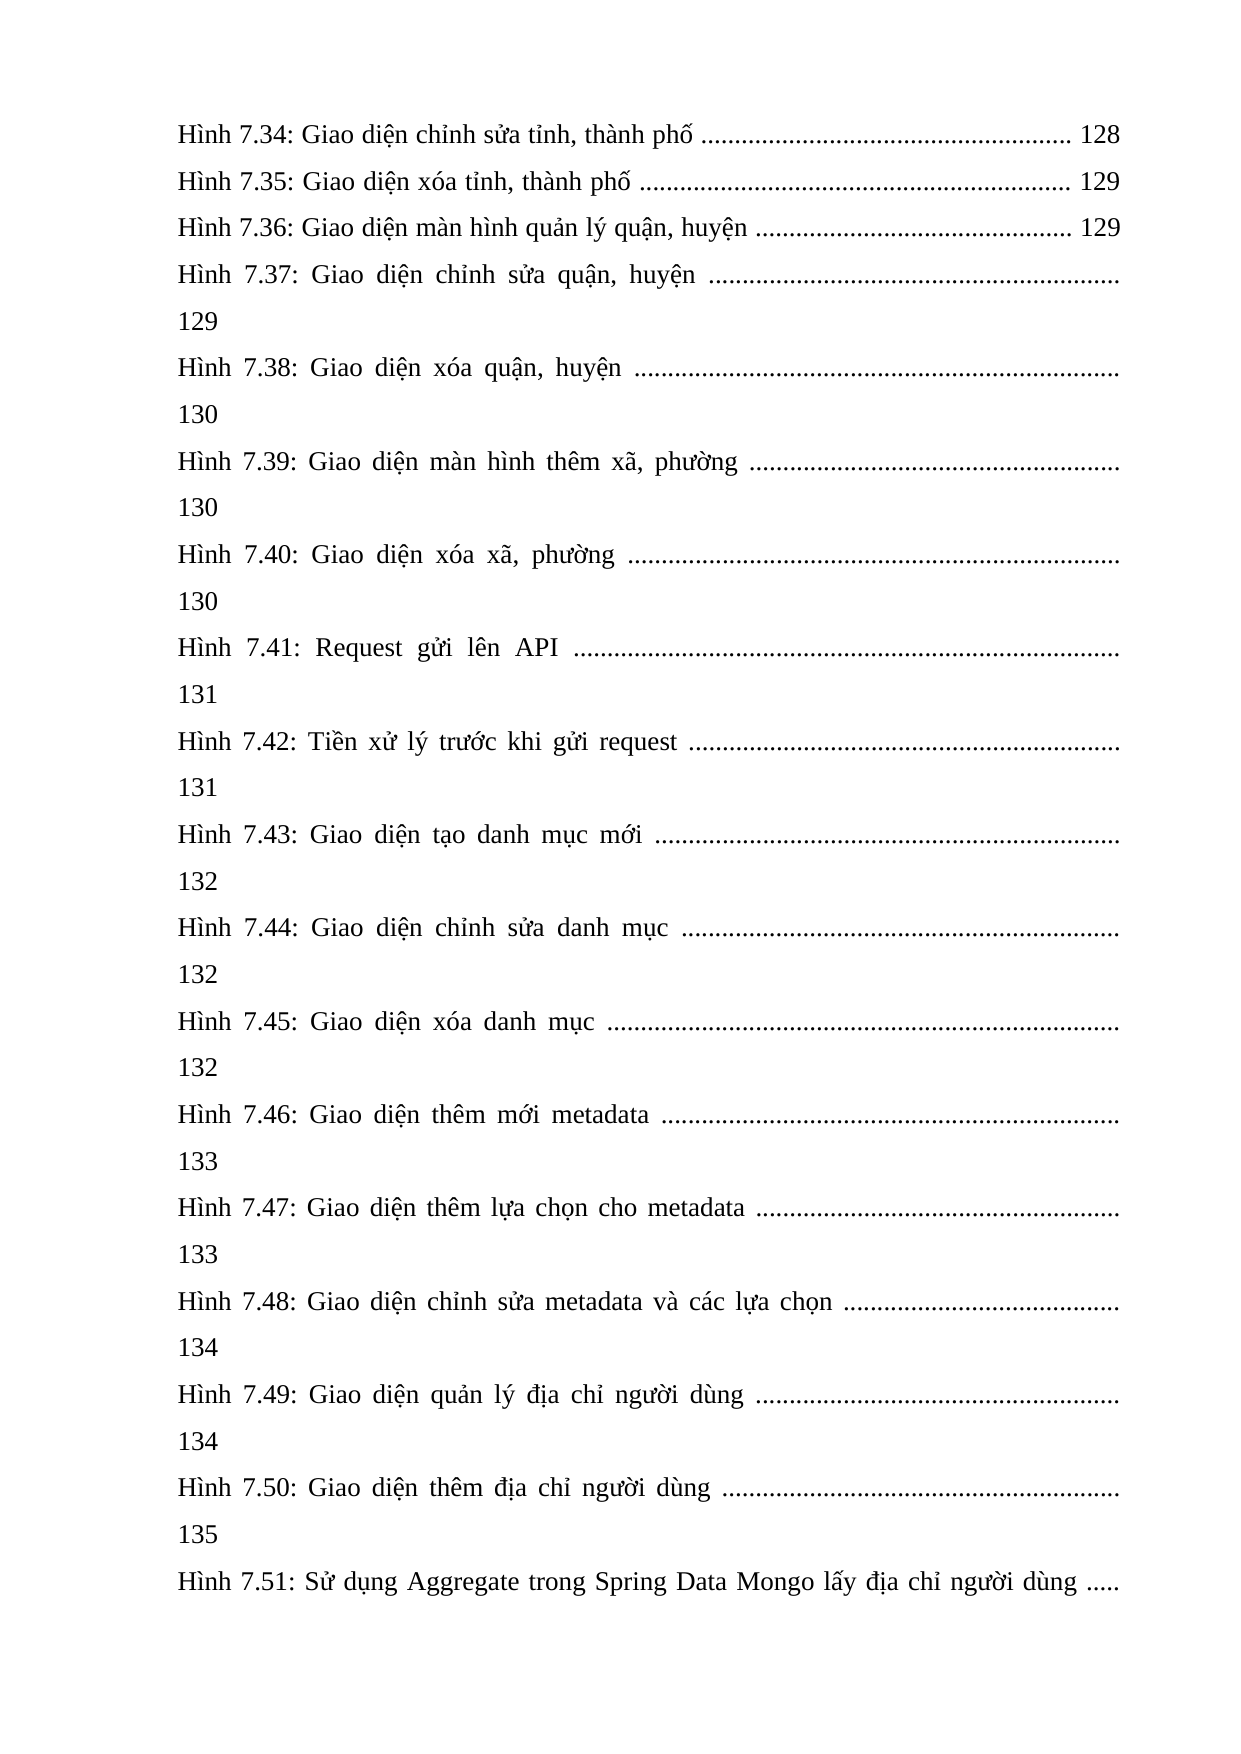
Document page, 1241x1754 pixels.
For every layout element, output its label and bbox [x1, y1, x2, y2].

text [177, 118, 1122, 1596]
